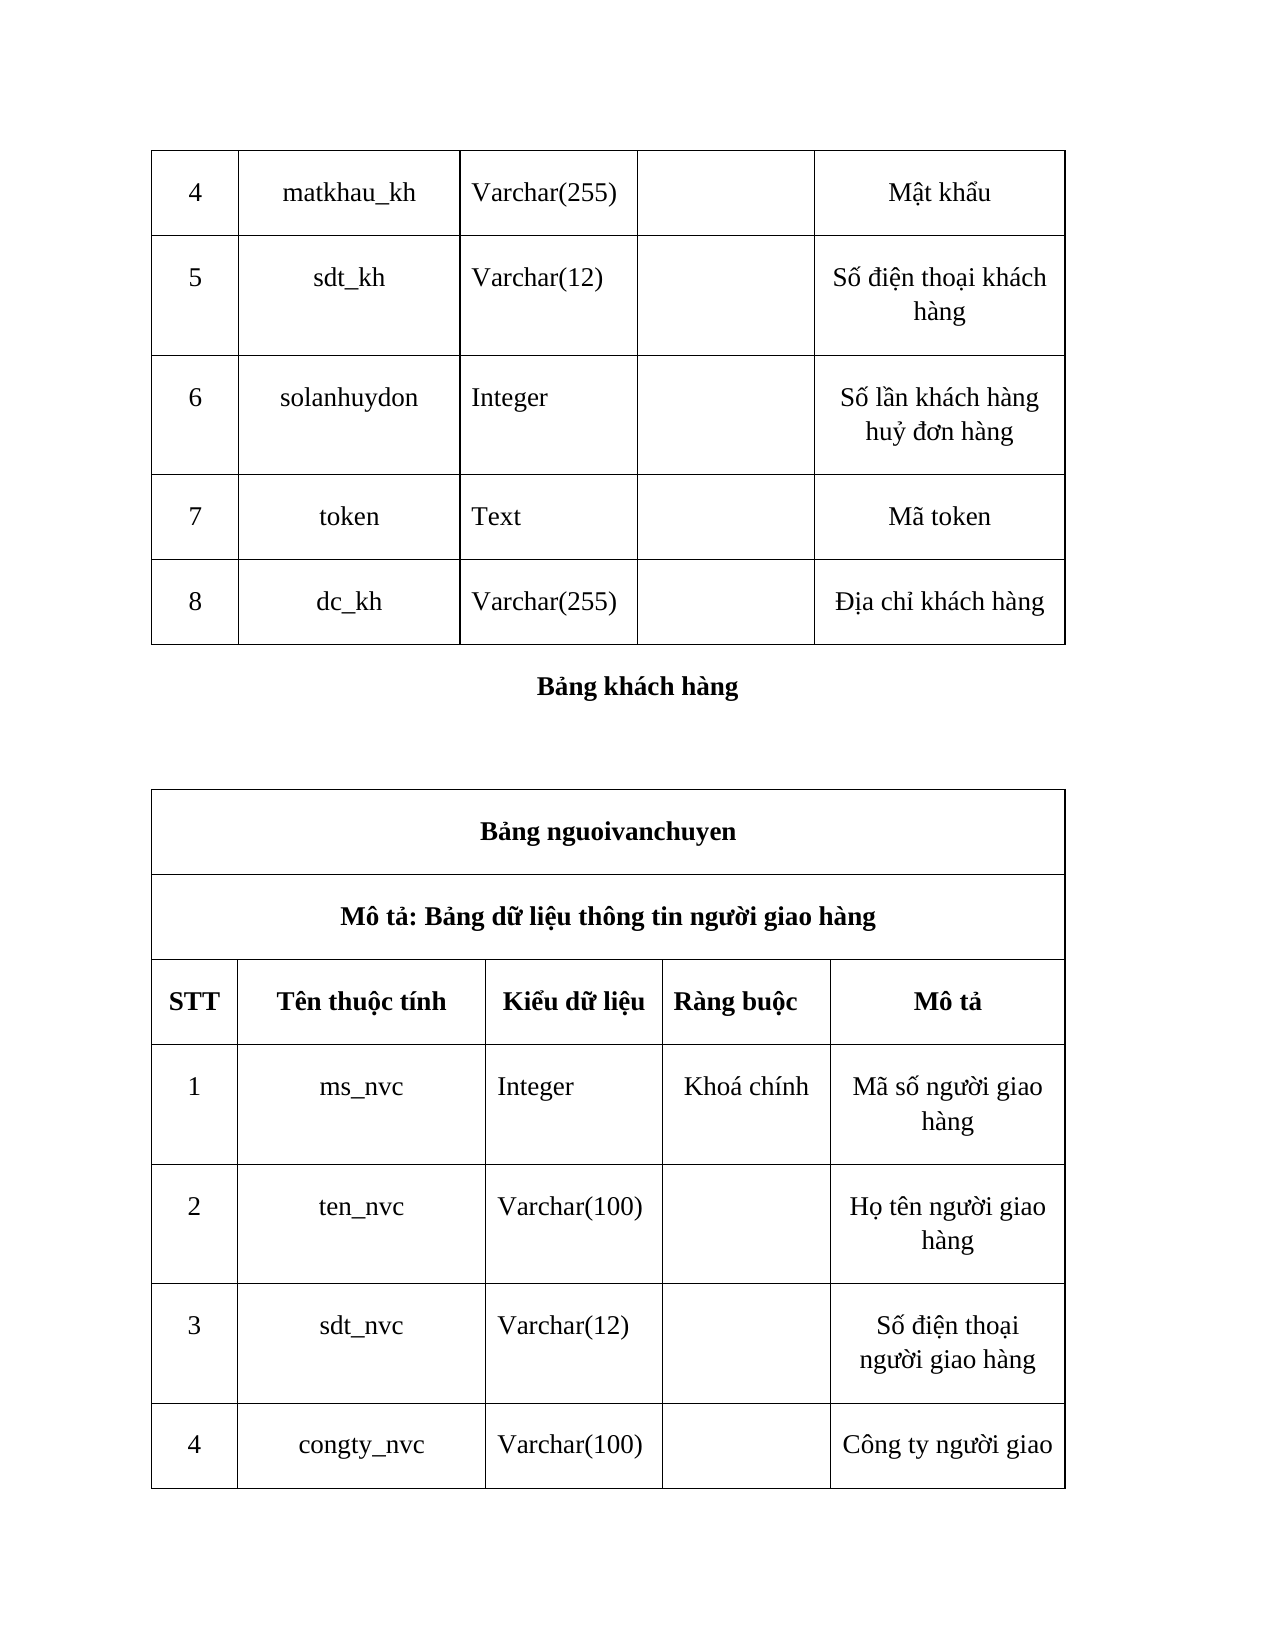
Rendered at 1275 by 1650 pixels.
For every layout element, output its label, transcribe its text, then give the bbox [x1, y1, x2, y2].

table_cell 6 [152, 356, 238, 474]
table_cell Số điện thoại khách hàng [815, 236, 1064, 354]
table_cell Mô tả [831, 960, 1064, 1044]
table_cell Integer [461, 356, 637, 474]
table_cell Integer [486, 1045, 662, 1164]
table_cell Mô tả: Bảng dữ liệu thông tin người giao hàng [152, 875, 1064, 959]
table_cell ms_nvc [238, 1045, 485, 1164]
table_cell Mã số người giao hàng [831, 1045, 1064, 1164]
table_cell [638, 151, 814, 235]
table_cell Varchar(100) [486, 1165, 662, 1283]
table_cell sdt_nvc [238, 1284, 485, 1402]
table_cell ten_nvc [238, 1165, 485, 1283]
table_header Bảng nguoivanchuyen [152, 790, 1064, 874]
table_cell [663, 1284, 830, 1402]
table_cell 3 [152, 1284, 237, 1402]
table_cell solanhuydon [239, 356, 459, 474]
table_cell Địa chỉ khách hàng [815, 560, 1064, 644]
table_cell dc_kh [239, 560, 459, 644]
text Bảng khách hàng [150, 670, 1125, 702]
table_cell Tên thuộc tính [238, 960, 485, 1044]
table_cell Kiểu dữ liệu [486, 960, 662, 1044]
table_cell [831, 1404, 1064, 1488]
table_cell Mật khẩu [815, 151, 1064, 235]
table_cell Text [461, 475, 637, 559]
table_cell [638, 356, 814, 474]
table_cell 5 [152, 236, 238, 354]
table_cell 4 [152, 151, 238, 235]
table_cell congty_nvc [238, 1404, 485, 1488]
table_cell [638, 236, 814, 354]
table_cell STT [152, 960, 237, 1044]
table_cell 7 [152, 475, 238, 559]
table_cell token [239, 475, 459, 559]
table_cell Varchar(100) [486, 1404, 662, 1488]
table_cell matkhau_kh [239, 151, 459, 235]
table_cell [638, 560, 814, 644]
table_cell sdt_kh [239, 236, 459, 354]
table_cell 4 [152, 1404, 237, 1488]
table_cell Varchar(12) [486, 1284, 662, 1402]
table_cell [663, 1404, 830, 1488]
table_cell Họ tên người giao hàng [831, 1165, 1064, 1283]
table_cell [663, 1165, 830, 1283]
table_cell Số lần khách hàng huỷ đơn hàng [815, 356, 1064, 474]
table_cell Varchar(255) [461, 151, 637, 235]
table_cell Varchar(255) [461, 560, 637, 644]
table_cell [638, 475, 814, 559]
table_cell 2 [152, 1165, 237, 1283]
table_cell Ràng buộc [663, 960, 830, 1044]
table_cell 1 [152, 1045, 237, 1164]
table_cell Mã token [815, 475, 1064, 559]
table_cell Số điện thoại người giao hàng [831, 1284, 1064, 1402]
table_cell Khoá chính [663, 1045, 830, 1164]
table_cell Varchar(12) [461, 236, 637, 354]
table_cell 8 [152, 560, 238, 644]
